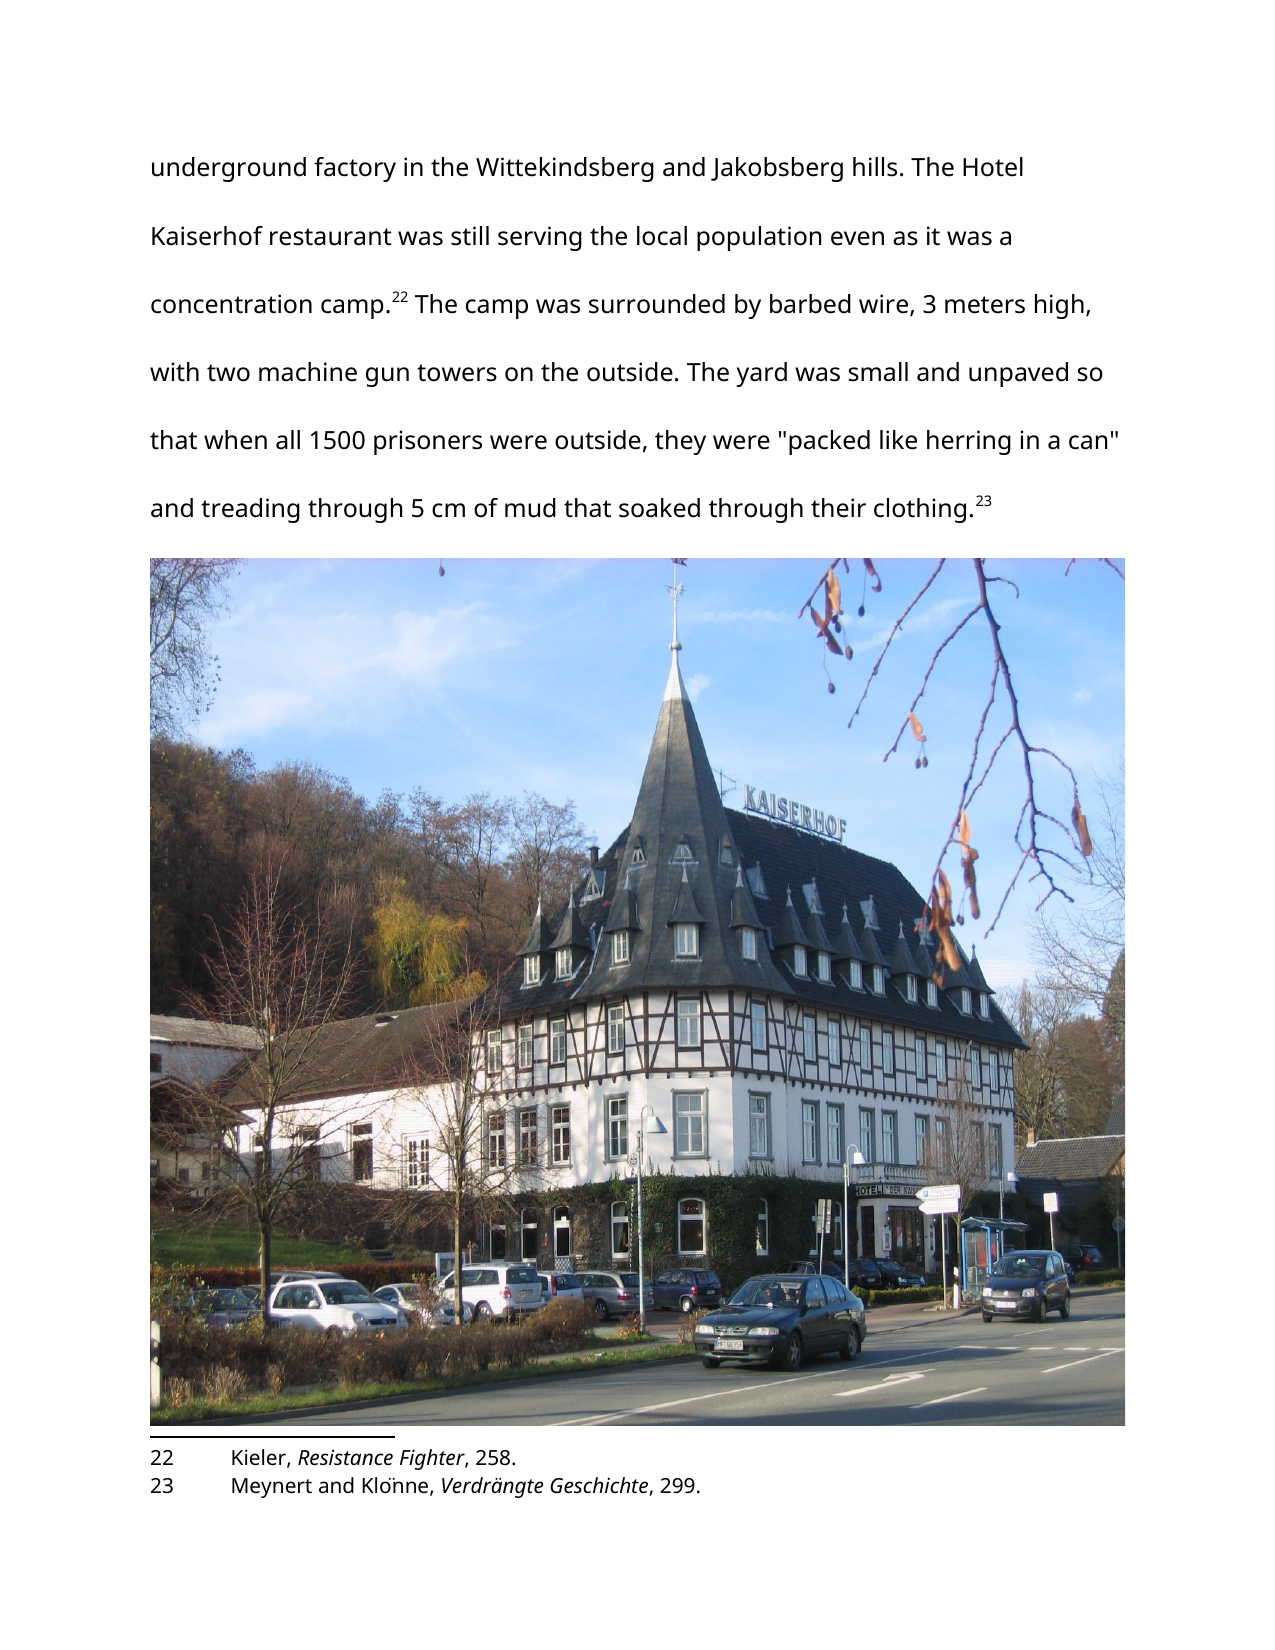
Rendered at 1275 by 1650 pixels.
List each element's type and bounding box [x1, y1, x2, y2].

text [150, 150, 1125, 525]
picture [150, 558, 1125, 1426]
